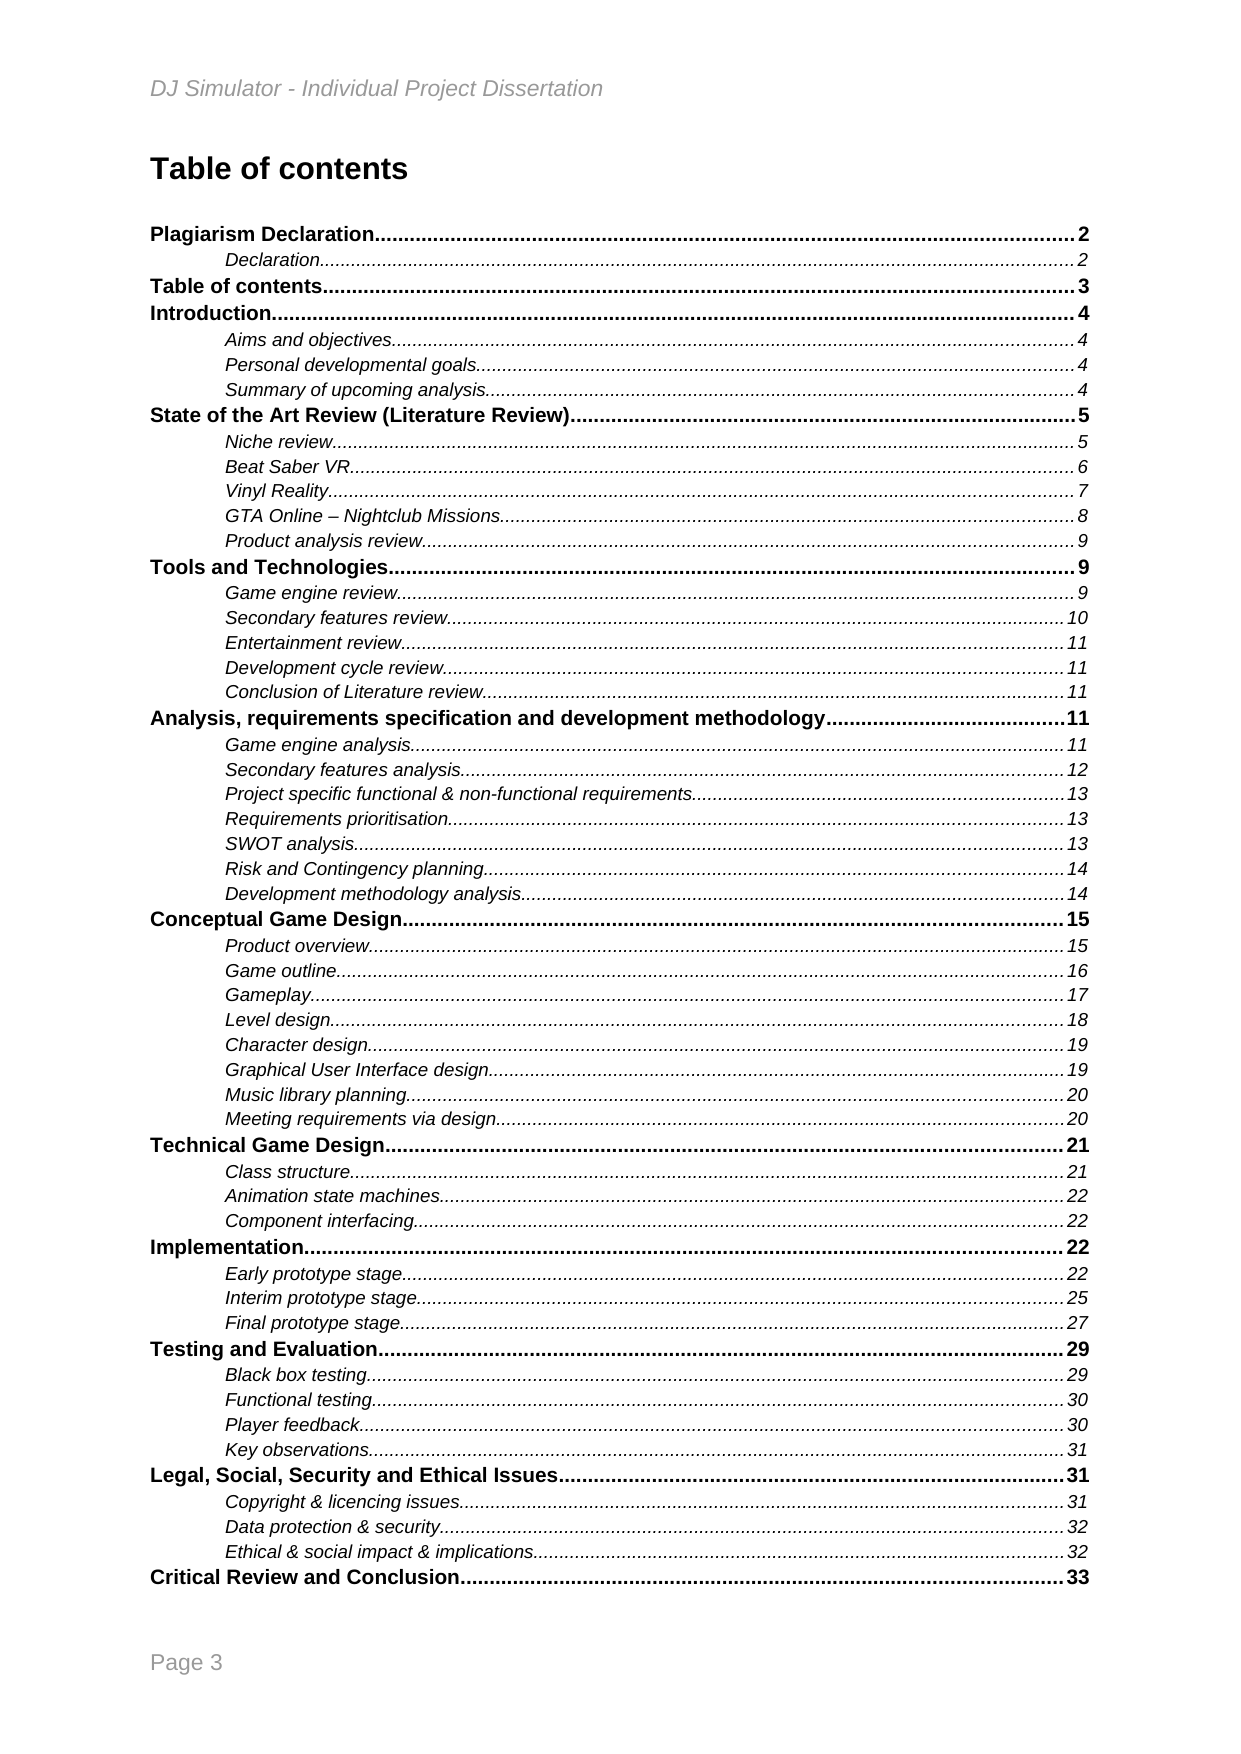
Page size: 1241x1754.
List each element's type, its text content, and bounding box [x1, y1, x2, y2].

text Black box testing 29 [225, 1364, 1090, 1386]
text Legal, Social, Security and Ethical Issues 31 [150, 1463, 1090, 1487]
text Game outline 16 [225, 959, 1090, 981]
text Development methodology analysis 14 [225, 882, 1090, 904]
text Secondary features analysis 12 [225, 758, 1090, 780]
text Requirements prioritisation 13 [225, 808, 1090, 829]
text Introduction 4 [150, 301, 1090, 325]
text Product overview 15 [225, 934, 1090, 956]
subtitle Table of contents [150, 150, 1090, 186]
text Early prototype stage 22 [225, 1262, 1090, 1284]
text GTA Online – Nightclub Missions 8 [225, 505, 1090, 527]
text Class structure 21 [225, 1160, 1090, 1182]
text Table of contents 3 [150, 274, 1090, 298]
text Testing and Evaluation 29 [150, 1337, 1090, 1361]
text Level design 18 [225, 1009, 1090, 1031]
text Music library planning 20 [225, 1083, 1090, 1105]
text Conclusion of Literature review 11 [225, 681, 1090, 703]
text Product analysis review 9 [225, 530, 1090, 551]
text Aims and objectives 4 [225, 329, 1090, 350]
text Conceptual Game Design 15 [150, 907, 1090, 931]
text Animation state machines 22 [225, 1185, 1090, 1207]
text Implementation 22 [150, 1235, 1090, 1259]
text Declaration 2 [225, 249, 1090, 271]
text Technical Game Design 21 [150, 1133, 1090, 1157]
text Vinyl Reality 7 [225, 480, 1090, 502]
text Component interfacing 22 [225, 1210, 1090, 1232]
text Player feedback 30 [225, 1414, 1090, 1435]
text Data protection & security 32 [225, 1516, 1090, 1537]
text Development cycle review 11 [225, 656, 1090, 678]
text Game engine review 9 [225, 582, 1090, 604]
text Character design 19 [225, 1034, 1090, 1055]
text Key observations 31 [225, 1438, 1090, 1460]
text State of the Art Review (Literature Review) 5 [150, 403, 1090, 427]
text Gameplay 17 [225, 984, 1090, 1006]
text Project specific functional & non-functional requirements 13 [225, 783, 1090, 805]
text Meeting requirements via design 20 [225, 1108, 1090, 1130]
text Ethical & social impact & implications 32 [225, 1540, 1090, 1562]
text Game engine analysis 11 [225, 733, 1090, 755]
text Beat Saber VR 6 [225, 455, 1090, 477]
text Interim prototype stage 25 [225, 1287, 1090, 1309]
text Personal developmental goals 4 [225, 353, 1090, 375]
text SWOT analysis 13 [225, 833, 1090, 854]
text Entertainment review 11 [225, 632, 1090, 653]
text Niche review 5 [225, 431, 1090, 452]
text Secondary features review 10 [225, 607, 1090, 628]
text Final prototype stage 27 [225, 1312, 1090, 1333]
text Analysis, requirements specification and development methodology 11 [150, 706, 1090, 730]
text Copyright & licencing issues 31 [225, 1491, 1090, 1512]
text Risk and Contingency planning 14 [225, 857, 1090, 879]
text Summary of upcoming analysis 4 [225, 378, 1090, 400]
text Graphical User Interface design 19 [225, 1058, 1090, 1080]
text Tools and Technologies 9 [150, 554, 1090, 578]
text Plagiarism Declaration 2 [150, 221, 1090, 245]
text Critical Review and Conclusion 33 [150, 1565, 1090, 1589]
text Functional testing 30 [225, 1389, 1090, 1411]
